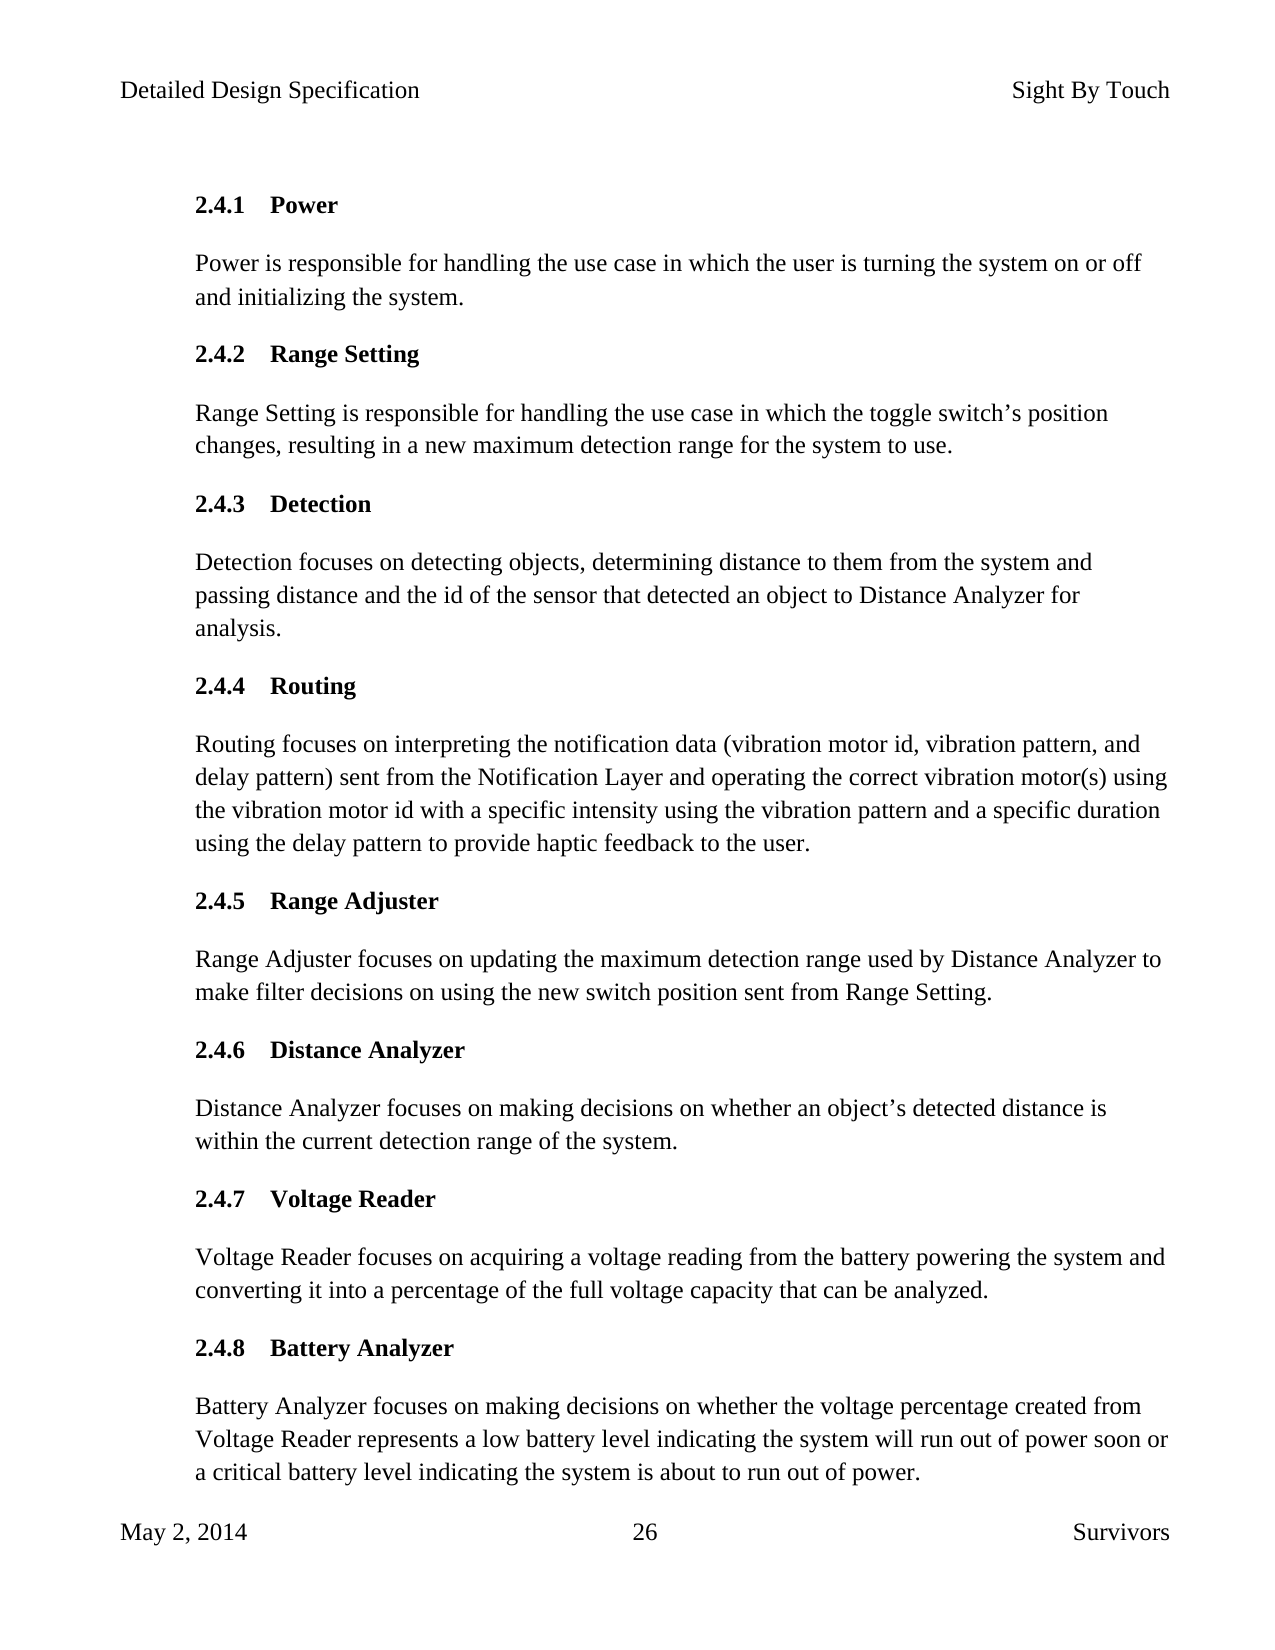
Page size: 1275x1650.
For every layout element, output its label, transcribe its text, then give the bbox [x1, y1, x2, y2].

text Range Setting is responsible for handling the use case in which the toggle switch’s position changes, resulting in a new maximum detection range for the system to use. [195, 398, 1170, 459]
text Battery Analyzer focuses on making decisions on whether the voltage percentage created from Voltage Reader represents a low battery level indicating the system will run out of power soon or a critical battery level indicating the system is about to run out of power. [195, 1391, 1170, 1486]
subtitle 2.4.8 Battery Analyzer [195, 1333, 1170, 1362]
text Voltage Reader focuses on acquiring a voltage reading from the battery powering the system and converting it into a percentage of the full voltage capacity that can be analyzed. [195, 1242, 1170, 1304]
subtitle 2.4.7 Voltage Reader [195, 1184, 1170, 1213]
subtitle 2.4.6 Distance Analyzer [195, 1035, 1170, 1064]
subtitle 2.4.5 Range Adjuster [195, 886, 1170, 914]
subtitle 2.4.2 Range Setting [195, 339, 1170, 368]
subtitle 2.4.3 Detection [195, 489, 1170, 517]
subtitle 2.4.4 Routing [195, 671, 1170, 699]
text Distance Analyzer focuses on making decisions on whether an object’s detected distance is within the current detection range of the system. [195, 1093, 1170, 1155]
text Range Adjuster focuses on updating the maximum detection range used by Distance Analyzer to make filter decisions on using the new switch position sent from Range Setting. [195, 944, 1170, 1006]
text Detection focuses on detecting objects, determining distance to them from the system and passing distance and the id of the sensor that detected an object to Distance Analyzer for analysis. [195, 547, 1170, 641]
subtitle 2.4.1 Power [195, 191, 1170, 219]
text Routing focuses on interpreting the notification data (vibration motor id, vibration pattern, and delay pattern) sent from the Notification Layer and operating the correct vibration motor(s) using the vibration motor id with a specific intensity using the vibration pattern and a specific duration using the delay pattern to provide haptic feedback to the user. [195, 729, 1170, 857]
text Power is responsible for handling the use case in which the user is turning the system on or off and initializing the system. [195, 248, 1170, 310]
